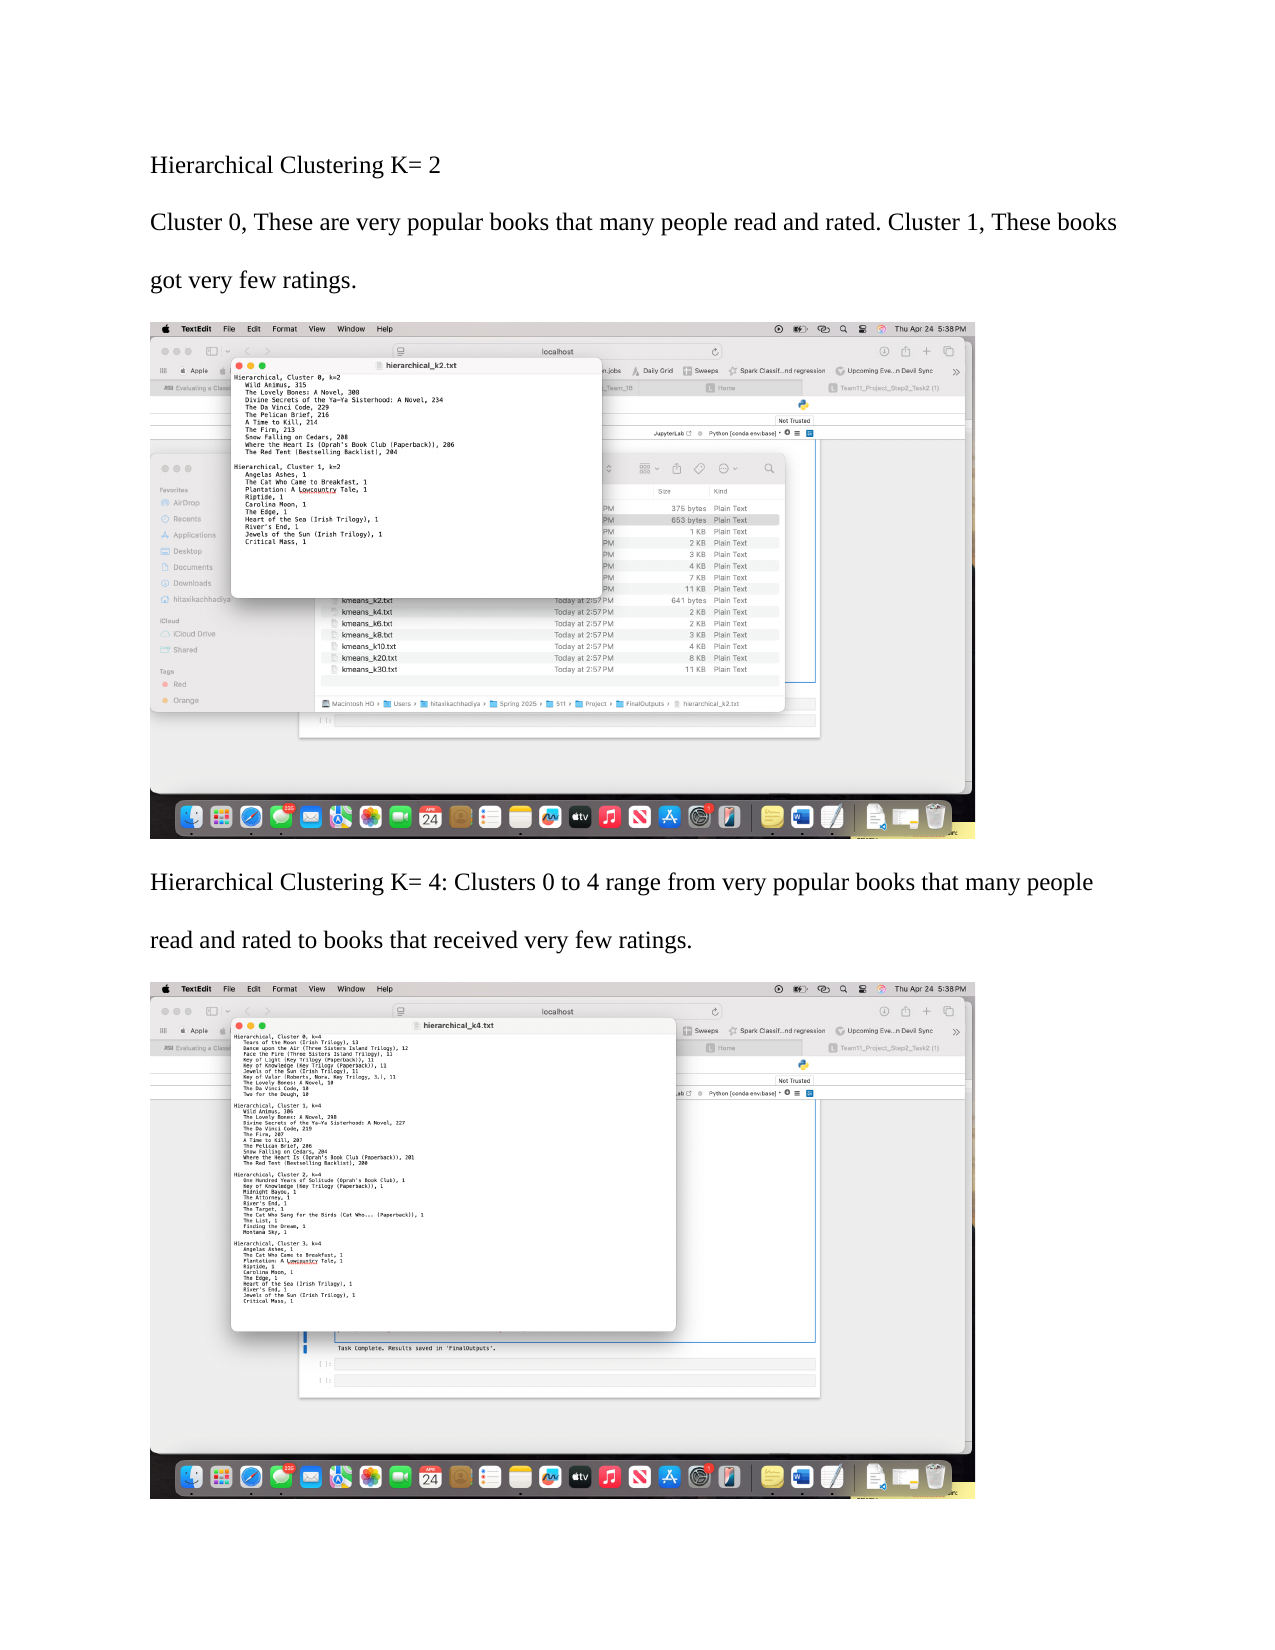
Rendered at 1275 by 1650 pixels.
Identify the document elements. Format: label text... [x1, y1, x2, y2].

text Hierarchical Clustering K= 2 [150, 150, 1125, 179]
text Hierarchical Clustering K= 4: Clusters 0 to 4 range from very popular books that many people read and rated to books that received very few ratings. [150, 867, 1125, 953]
text Cluster 0, These are very popular books that many people read and rated. Cluster 1, These books got very few ratings. [150, 207, 1125, 294]
picture [150, 322, 976, 839]
picture [150, 982, 976, 1499]
